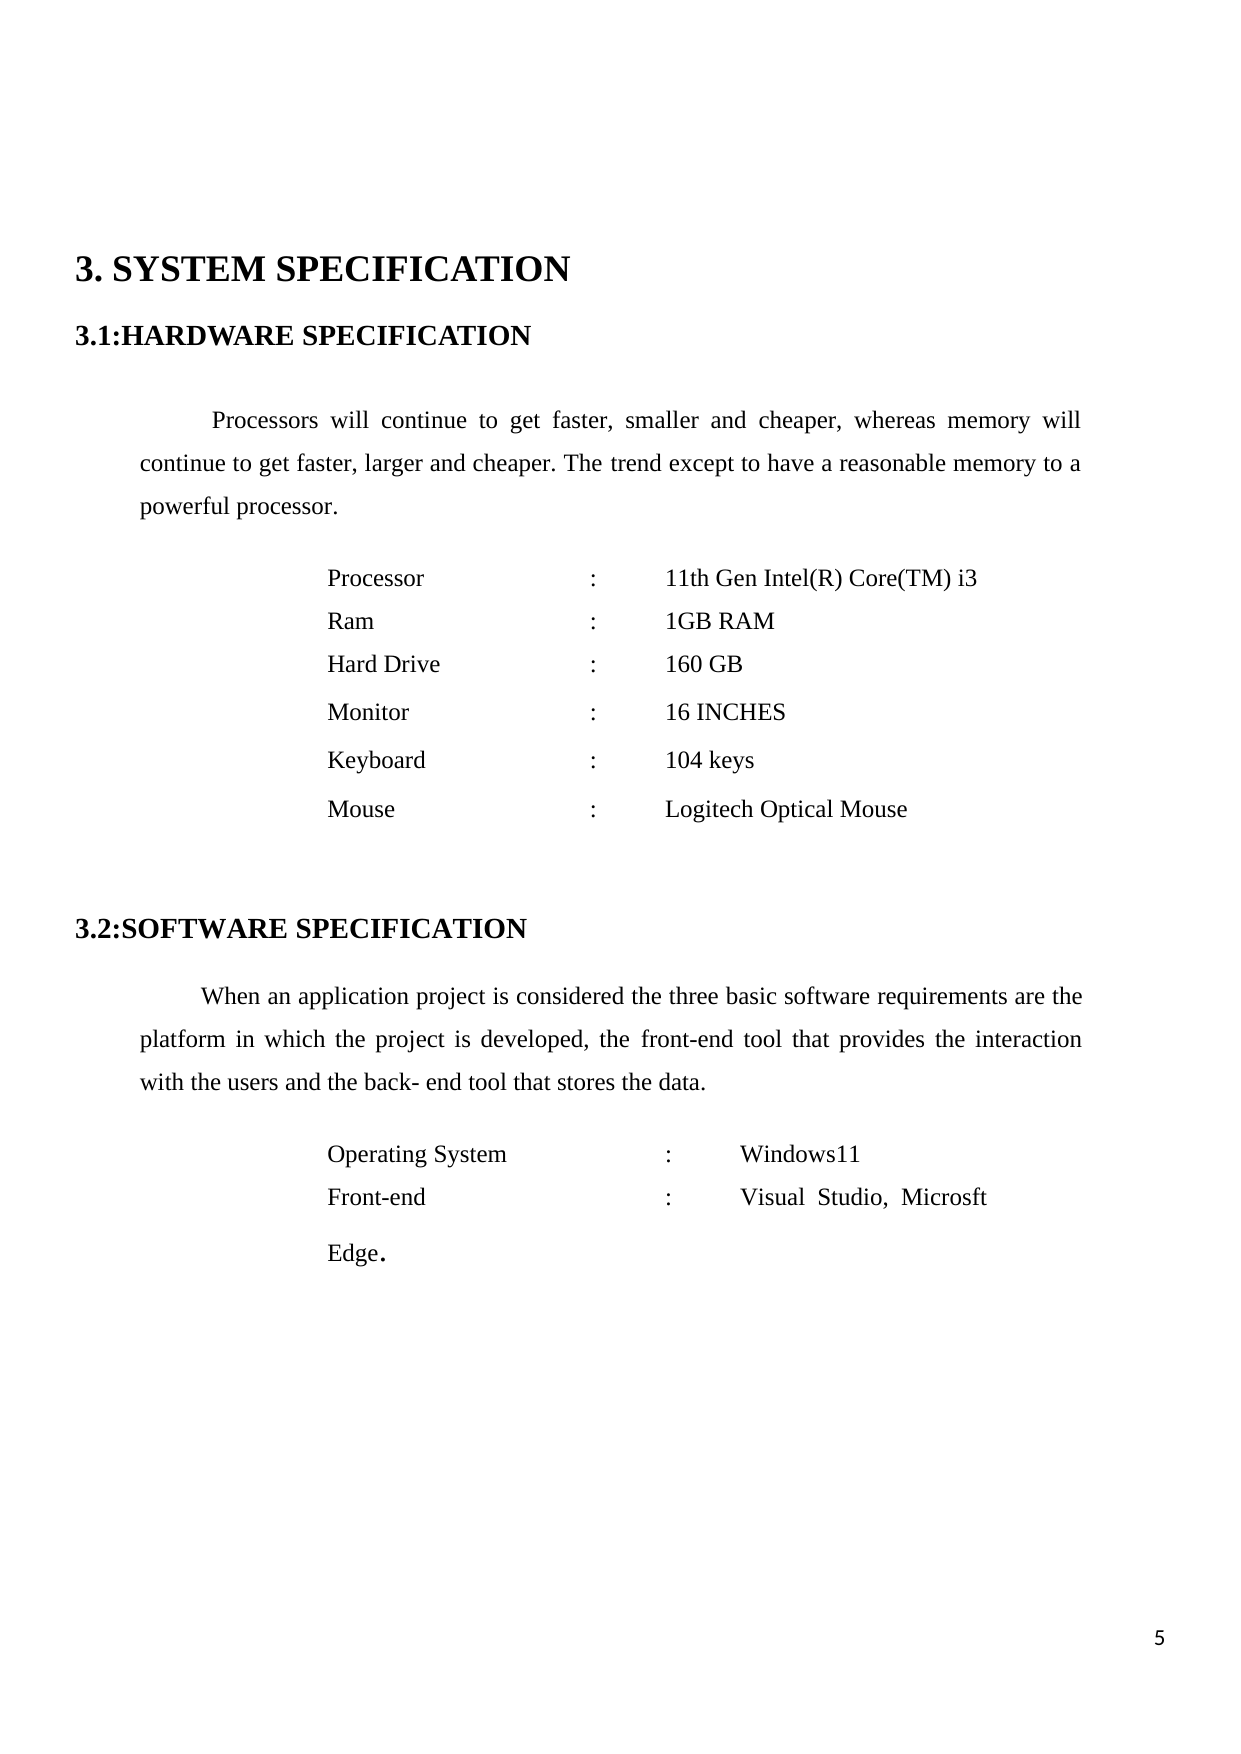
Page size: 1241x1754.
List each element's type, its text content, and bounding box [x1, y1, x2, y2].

subtitle 3.2:SOFTWARE SPECIFICATION [75, 912, 1165, 945]
text Hard Drive : 160 GB [327, 649, 1165, 678]
text Mouse : Logitech Optical Mouse [327, 794, 1165, 822]
text Keyboard : 104 keys [327, 745, 1165, 774]
text Monitor : 16 INCHES [327, 697, 1165, 726]
text 3.1:HARDWARE SPECIFICATION [75, 318, 1165, 351]
text Ram : 1GB RAM [327, 606, 1012, 635]
text Processors will continue to get faster, smaller and cheaper, whereas memory will continue to get faster, larger and cheaper. The trend except to have a reasonable memory to a powerful processor. [139, 405, 1081, 520]
text Operating System : Windows11 [327, 1139, 987, 1168]
text Front-end : Visual Studio, Microsft Edge. [327, 1182, 987, 1269]
subtitle 3. SYSTEM SPECIFICATION [75, 246, 1165, 289]
text Processor : 11th Gen Intel(R) Core(TM) i3 [327, 563, 1012, 592]
text When an application project is considered the three basic software requirements are the platform in which the project is developed, the front-end tool that provides the interaction with the users and the back- end tool that stores the data. [139, 981, 1082, 1096]
